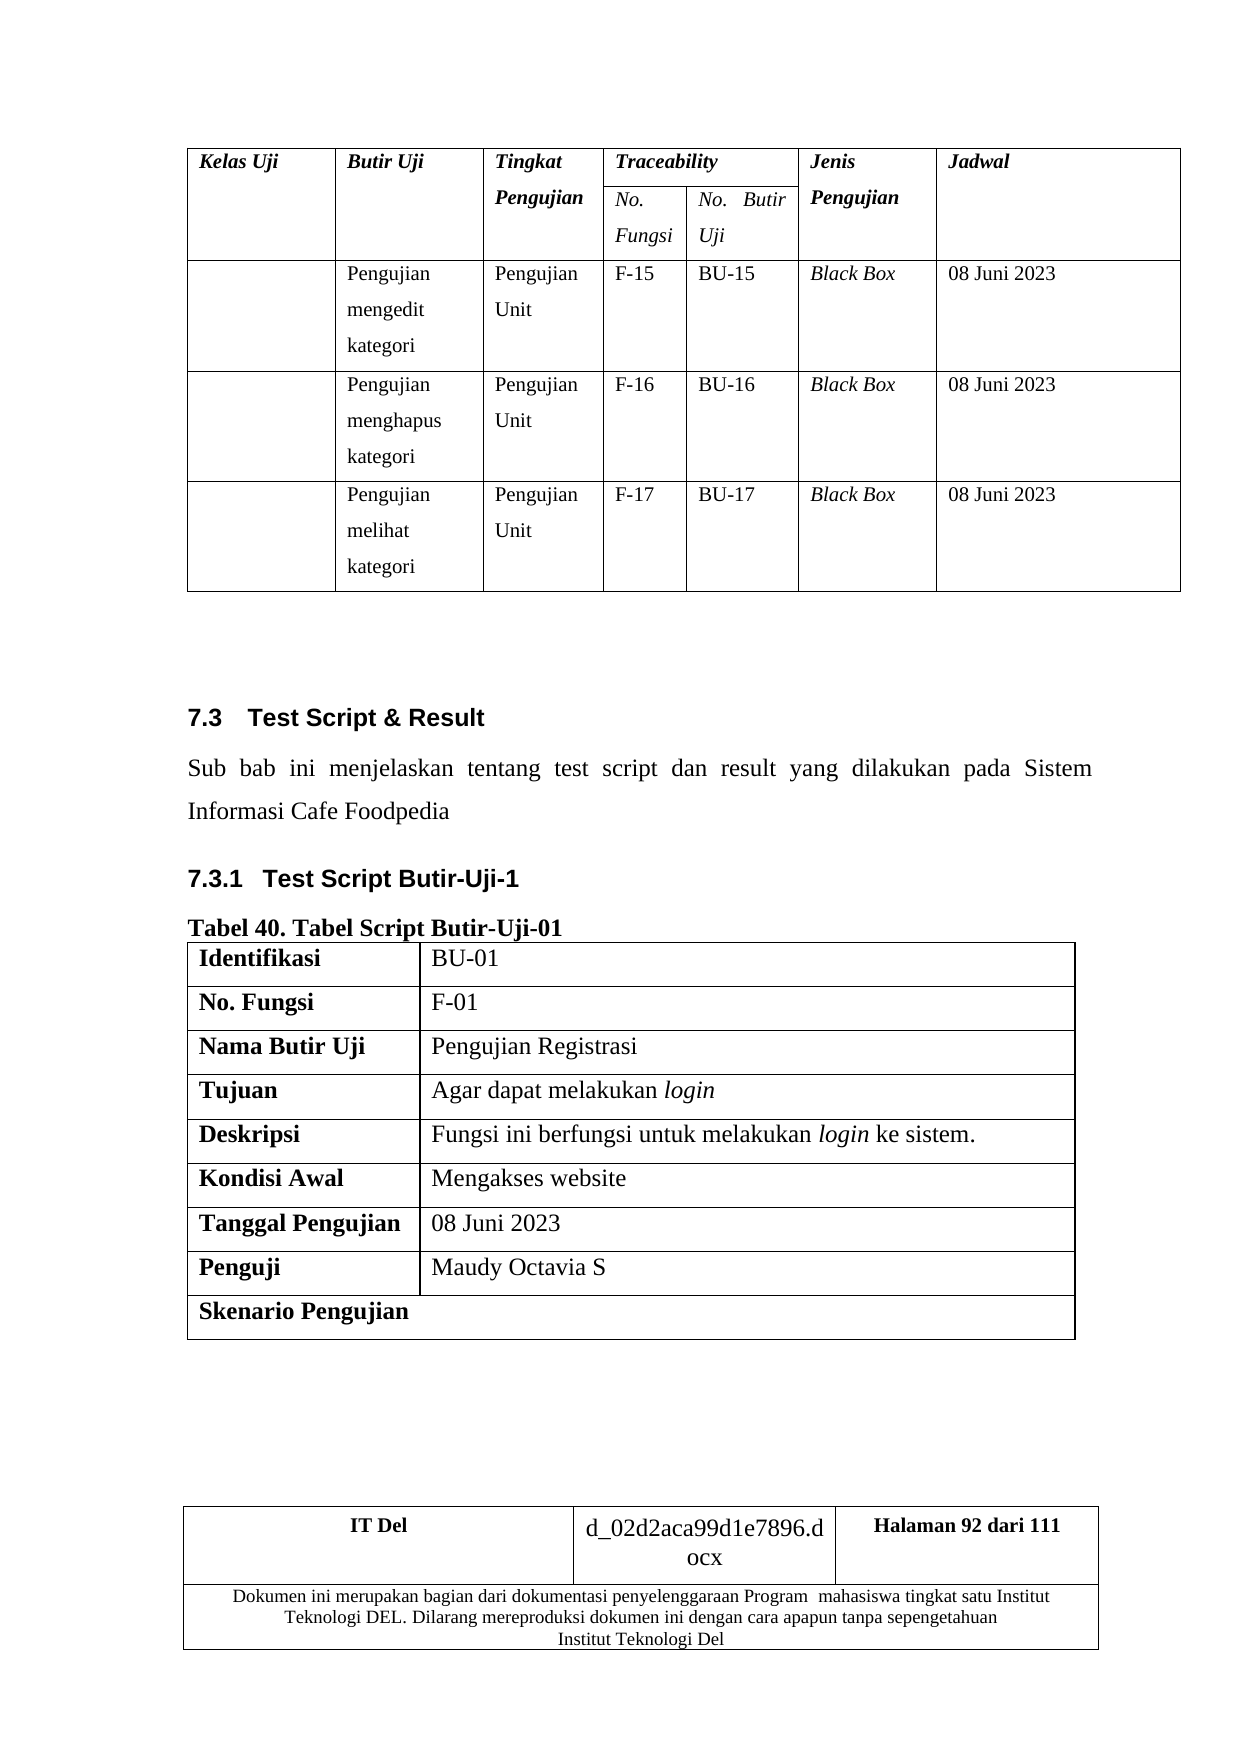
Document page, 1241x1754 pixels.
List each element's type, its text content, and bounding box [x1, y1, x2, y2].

table_cell Deskripsi [188, 1120, 419, 1162]
table_header Kelas Uji [188, 149, 335, 260]
table_cell BU-16 [687, 372, 798, 481]
table_header Identifikasi [188, 943, 419, 986]
table_header Butir Uji [336, 149, 483, 260]
table_cell Penguji [188, 1252, 419, 1295]
table_cell F-16 [604, 372, 686, 481]
table_cell Pengujian menghapus kategori [336, 372, 483, 481]
table_cell No. Butir Uji [687, 187, 798, 260]
table_cell Nama Butir Uji [188, 1031, 419, 1074]
table_cell Pengujian Unit [484, 482, 603, 591]
table_header Jenis Pengujian [799, 149, 936, 260]
table_cell No. Fungsi [188, 987, 419, 1030]
subtitle Test Script Butir-Uji-1 [187, 864, 1092, 893]
text Sub bab ini menjelaskan tentang test script dan result yang dilakukan pada Sistem Informasi Cafe Foodpedia [187, 753, 1092, 825]
table_cell Kondisi Awal [188, 1164, 419, 1207]
table_cell Pengujian Unit [484, 261, 603, 371]
table_cell [188, 482, 335, 591]
table_cell [188, 261, 335, 371]
subtitle Test Script & Result [187, 703, 1092, 732]
table_cell No. Fungsi [604, 187, 686, 260]
table_cell F-15 [604, 261, 686, 371]
table_cell Tujuan [188, 1075, 419, 1118]
table_cell Fungsi ini berfungsi untuk melakukan login ke sistem. [421, 1120, 1074, 1162]
table_cell Pengujian Registrasi [421, 1031, 1074, 1074]
table_cell 08 Juni 2023 [937, 482, 1180, 591]
table_cell F-17 [604, 482, 686, 591]
table_header Tingkat Pengujian [484, 149, 603, 260]
table_cell Agar dapat melakukan login [421, 1075, 1074, 1118]
table_cell Pengujian Unit [484, 372, 603, 481]
table_cell BU-17 [687, 482, 798, 591]
table_cell Pengujian melihat kategori [336, 482, 483, 591]
table_cell BU-15 [687, 261, 798, 371]
text Tabel 40. Tabel Script Butir-Uji-01 [187, 913, 1092, 942]
table_cell [188, 372, 335, 481]
table_cell Skenario Pengujian [188, 1296, 1074, 1339]
table_cell Tanggal Pengujian [188, 1208, 419, 1251]
table_header Jadwal [937, 149, 1180, 260]
table_cell Black Box [799, 372, 936, 481]
table_cell Black Box [799, 261, 936, 371]
table_cell 08 Juni 2023 [937, 372, 1180, 481]
table_header BU-01 [421, 943, 1074, 986]
table_cell Maudy Octavia S [421, 1252, 1074, 1295]
table_cell F-01 [421, 987, 1074, 1030]
table_cell Pengujian mengedit kategori [336, 261, 483, 371]
table_cell Black Box [799, 482, 936, 591]
table_cell 08 Juni 2023 [937, 261, 1180, 371]
table_header Traceability [604, 149, 798, 186]
table_cell Mengakses website [421, 1164, 1074, 1207]
table_cell 08 Juni 2023 [421, 1208, 1074, 1251]
